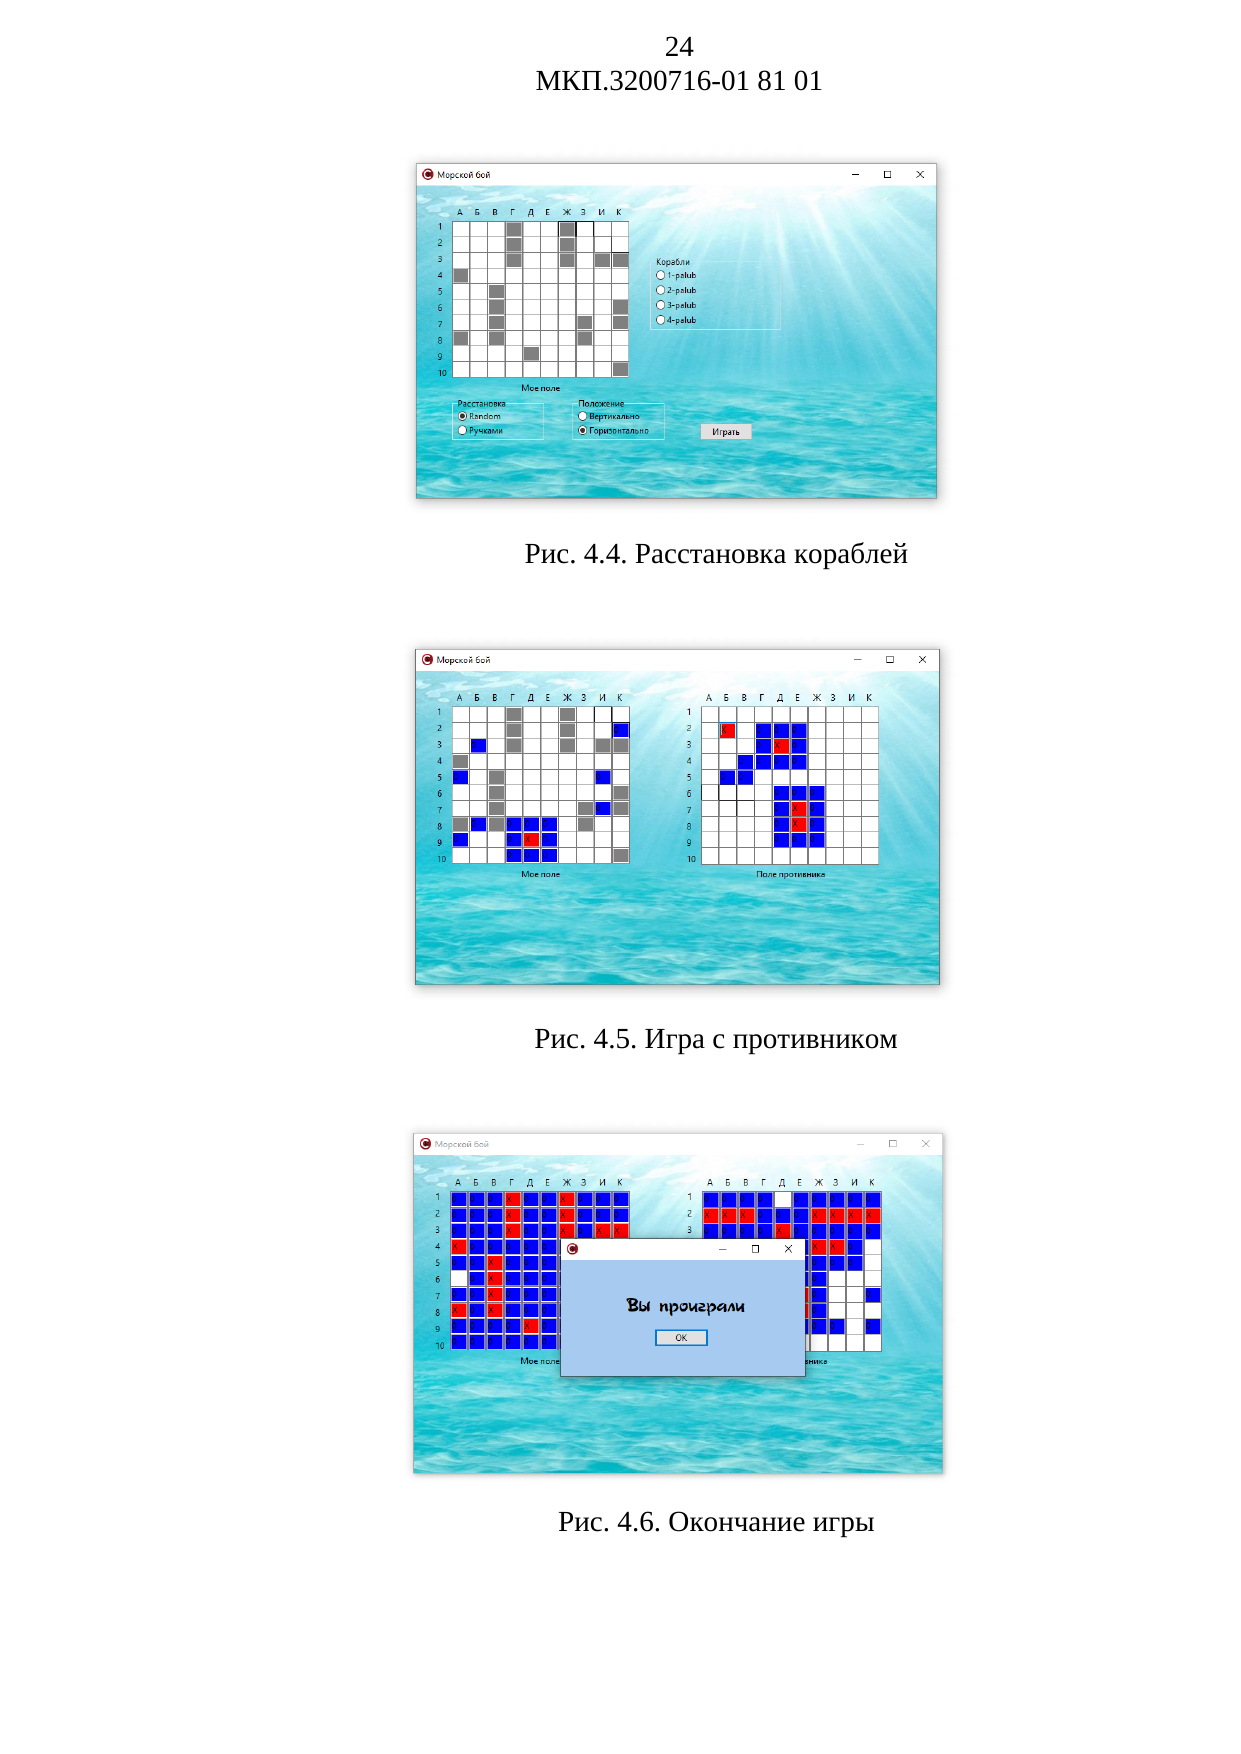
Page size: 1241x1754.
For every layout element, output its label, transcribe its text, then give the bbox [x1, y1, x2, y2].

picture [401, 1121, 958, 1486]
picture [401, 637, 958, 1002]
picture [401, 147, 958, 518]
text Рис. 4.4. Расстановка кораблей [177, 537, 1181, 570]
text Рис. 4.6. Окончание игры [177, 1504, 1181, 1538]
text Рис. 4.5. Игра с противником [177, 1021, 1181, 1054]
